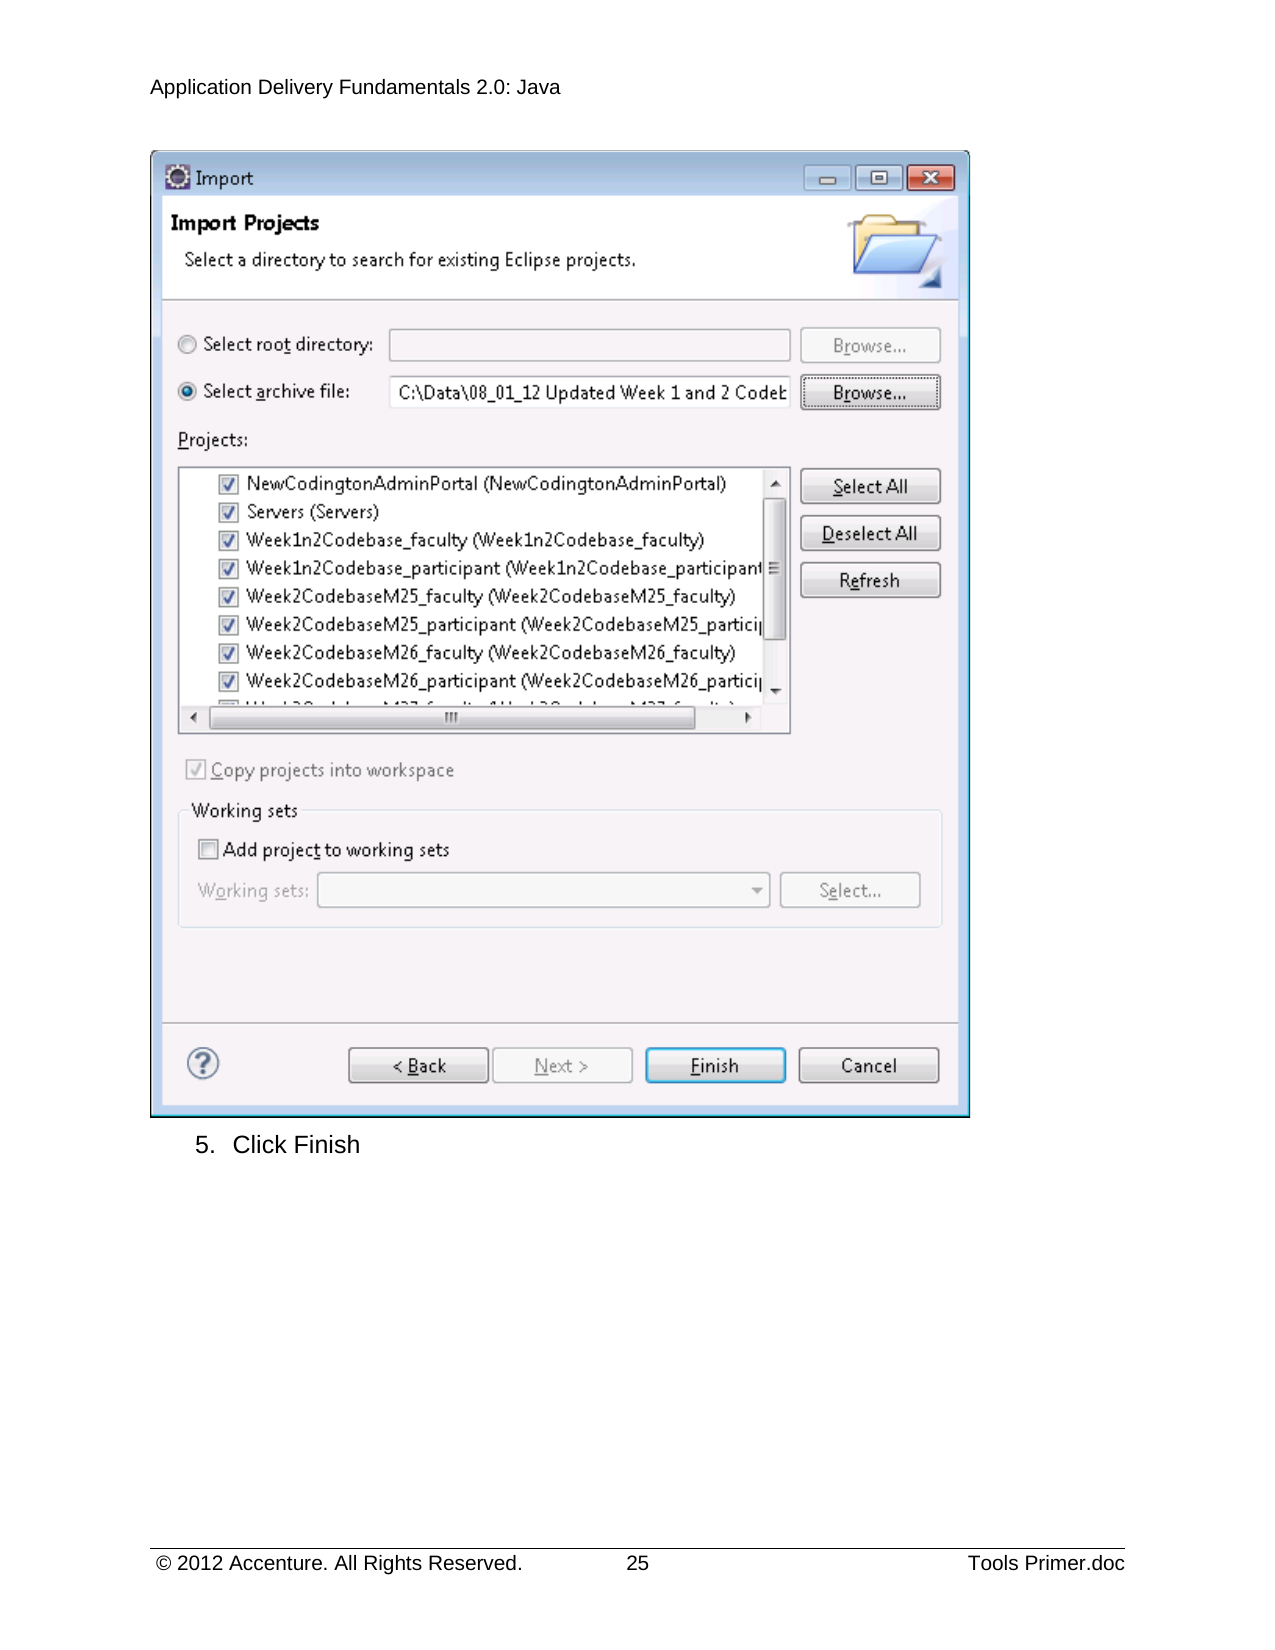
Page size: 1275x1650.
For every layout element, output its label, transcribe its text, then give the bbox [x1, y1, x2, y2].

picture [150, 150, 971, 1118]
list Click Finish [195, 1130, 1125, 1158]
